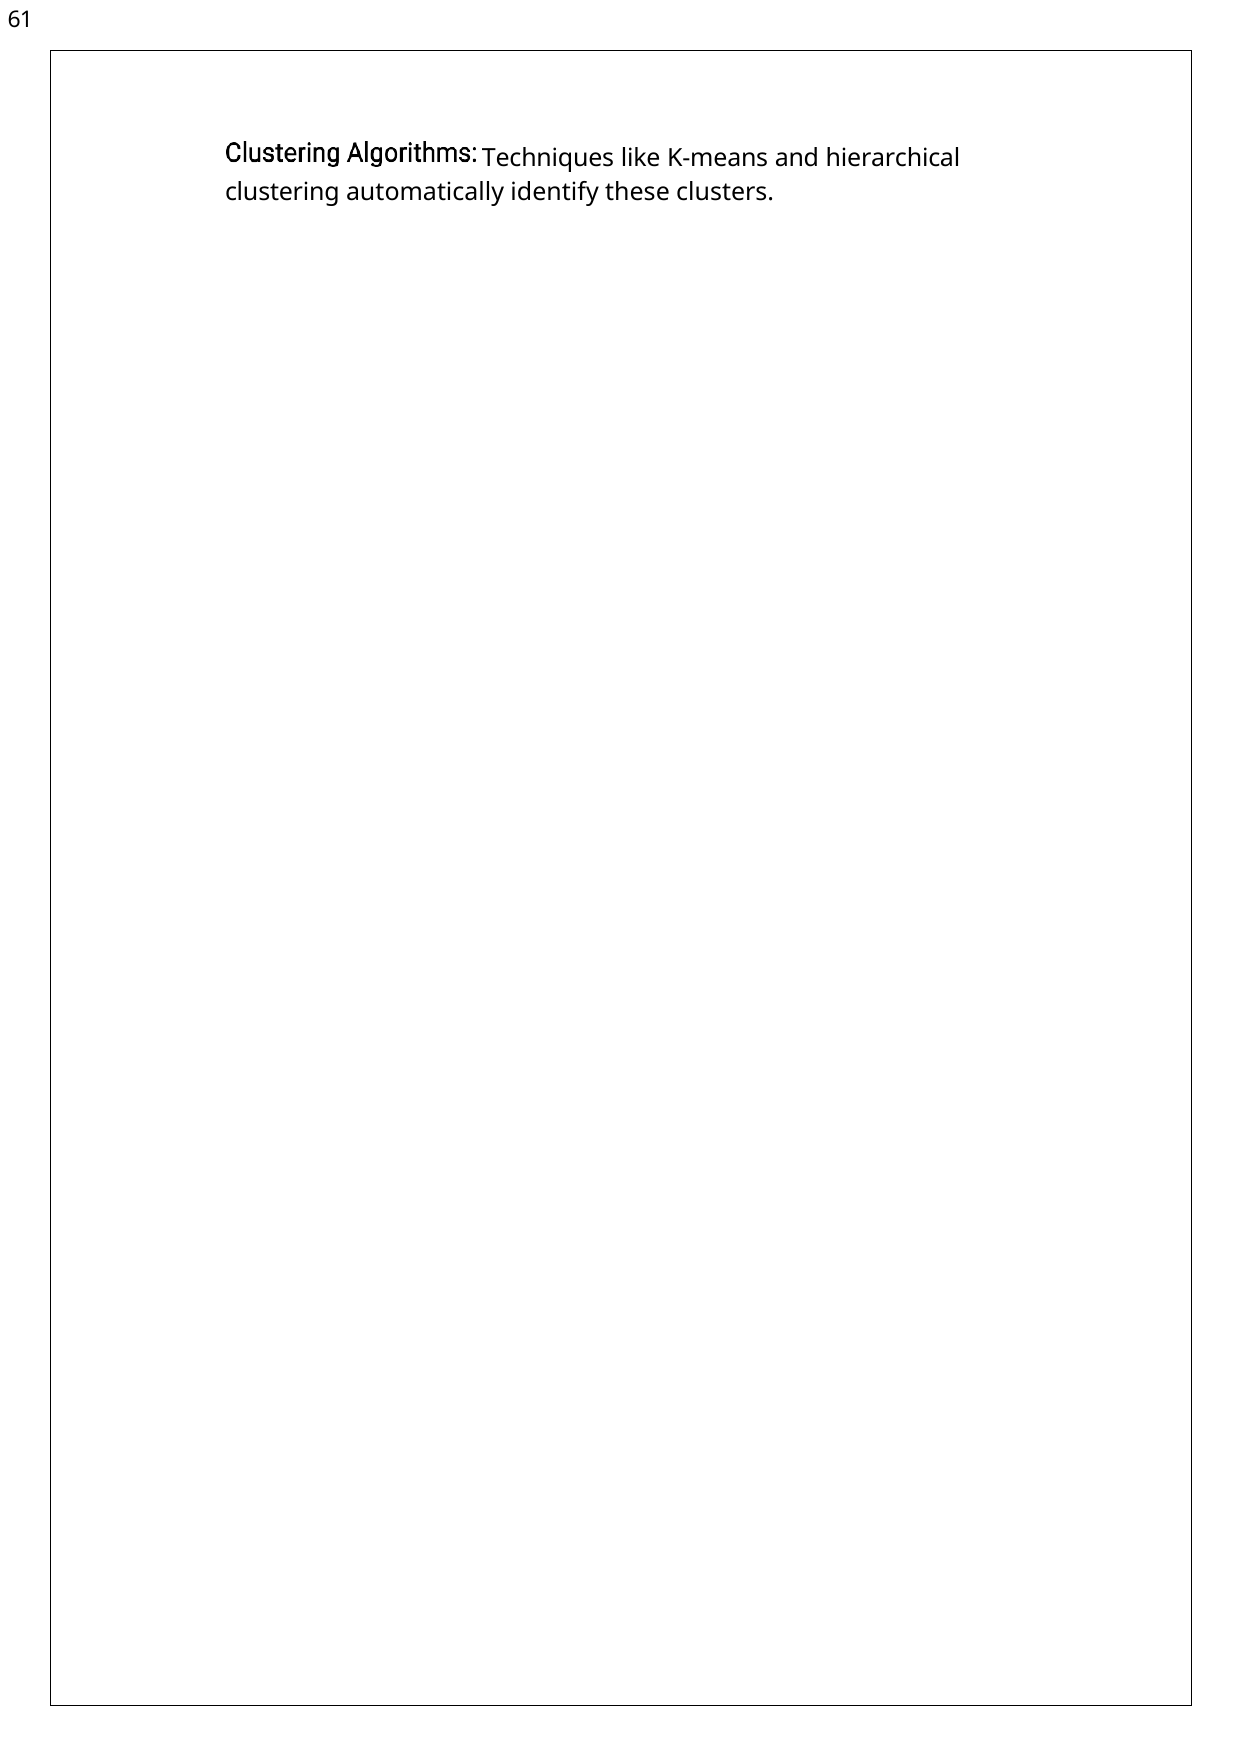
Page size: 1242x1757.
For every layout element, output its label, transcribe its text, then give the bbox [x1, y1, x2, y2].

text Techniques like K-means and hierarchical clustering automatically identify these clusters. [225, 139, 1069, 208]
picture [226, 141, 476, 167]
